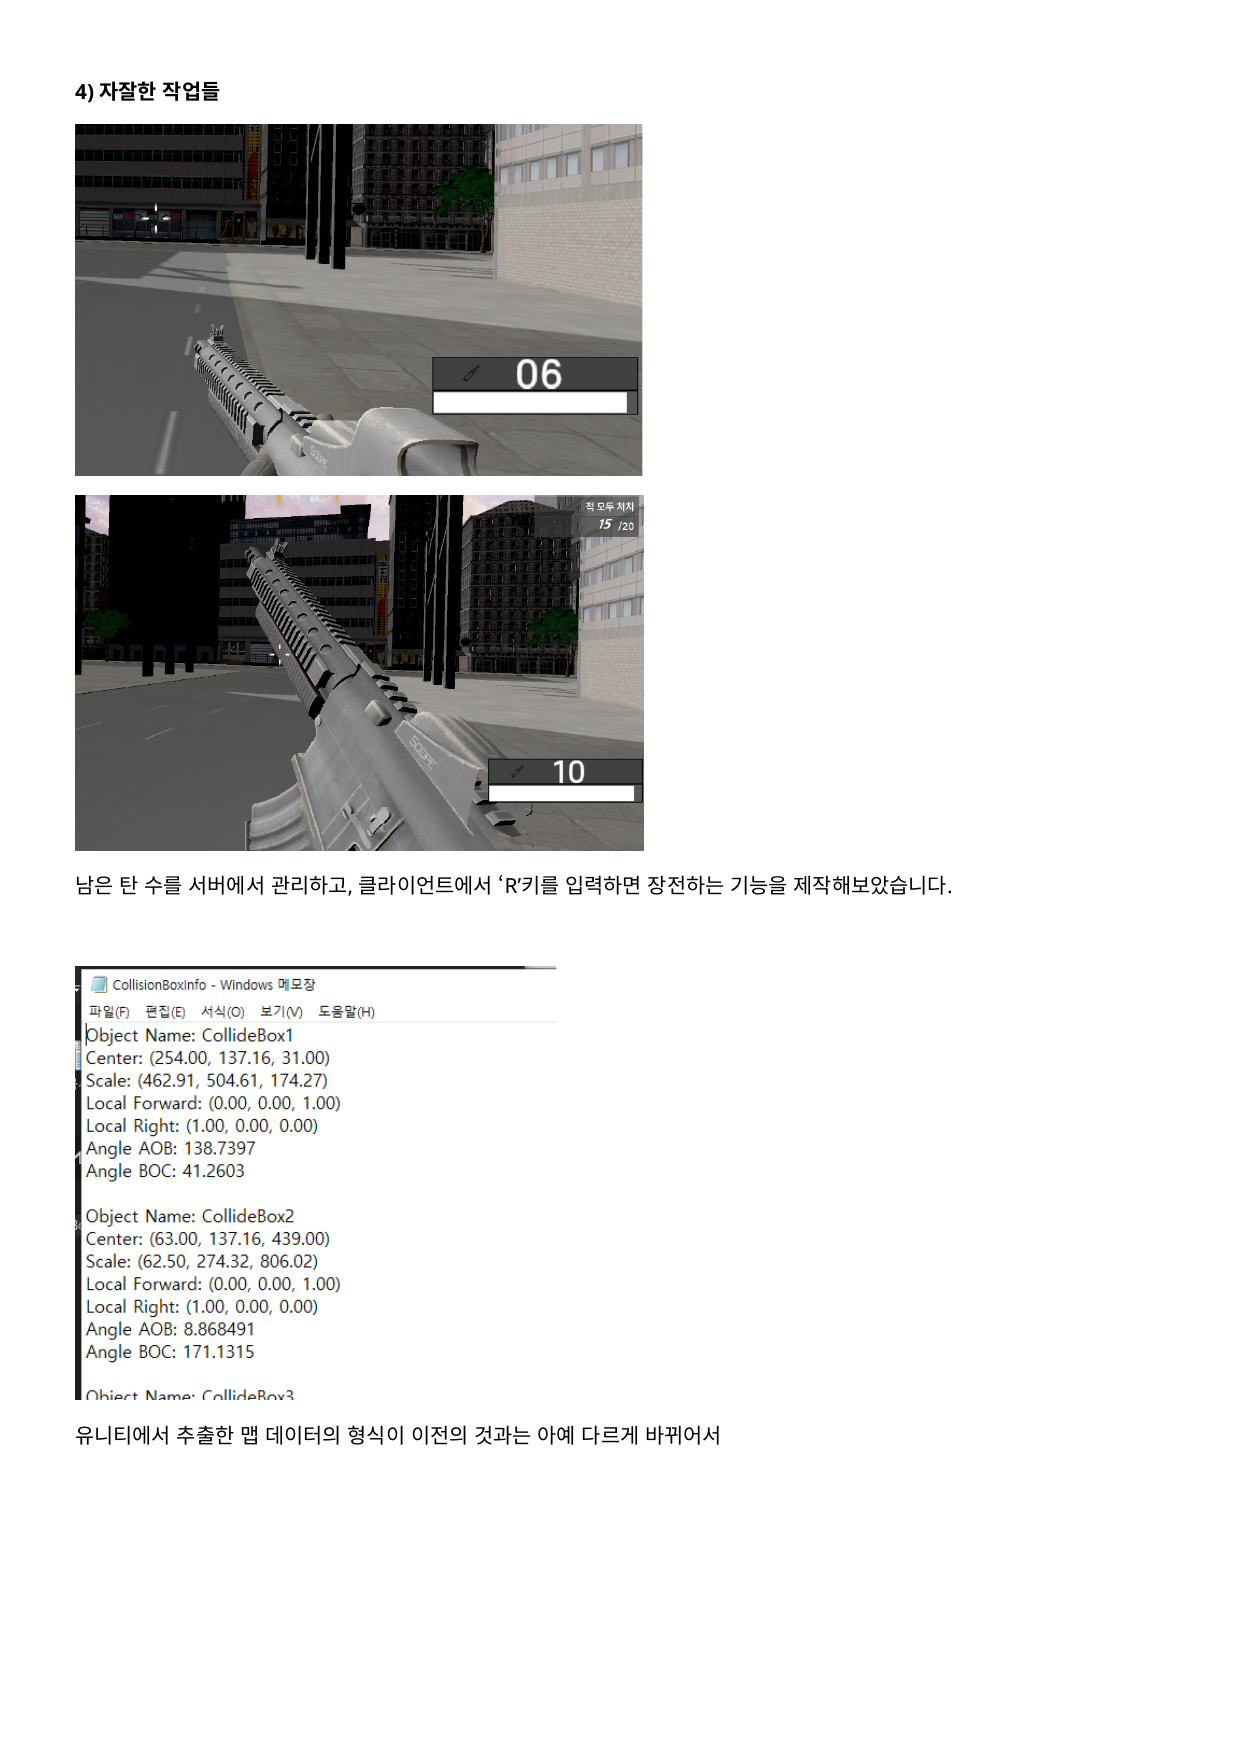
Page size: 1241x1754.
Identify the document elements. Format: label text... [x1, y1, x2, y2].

picture [75, 495, 644, 851]
picture [75, 124, 643, 476]
text 4) 자잘한 작업들 [75, 75, 1165, 105]
text 유니티에서 추출한 맵 데이터의 형식이 이전의 것과는 아예 다르게 바뀌어서 [75, 1419, 1165, 1449]
text 남은 탄 수를 서버에서 관리하고, 클라이언트에서 ‘R’키를 입력하면 장전하는 기능을 제작해보았습니다. [75, 869, 1165, 899]
picture [75, 966, 557, 1400]
